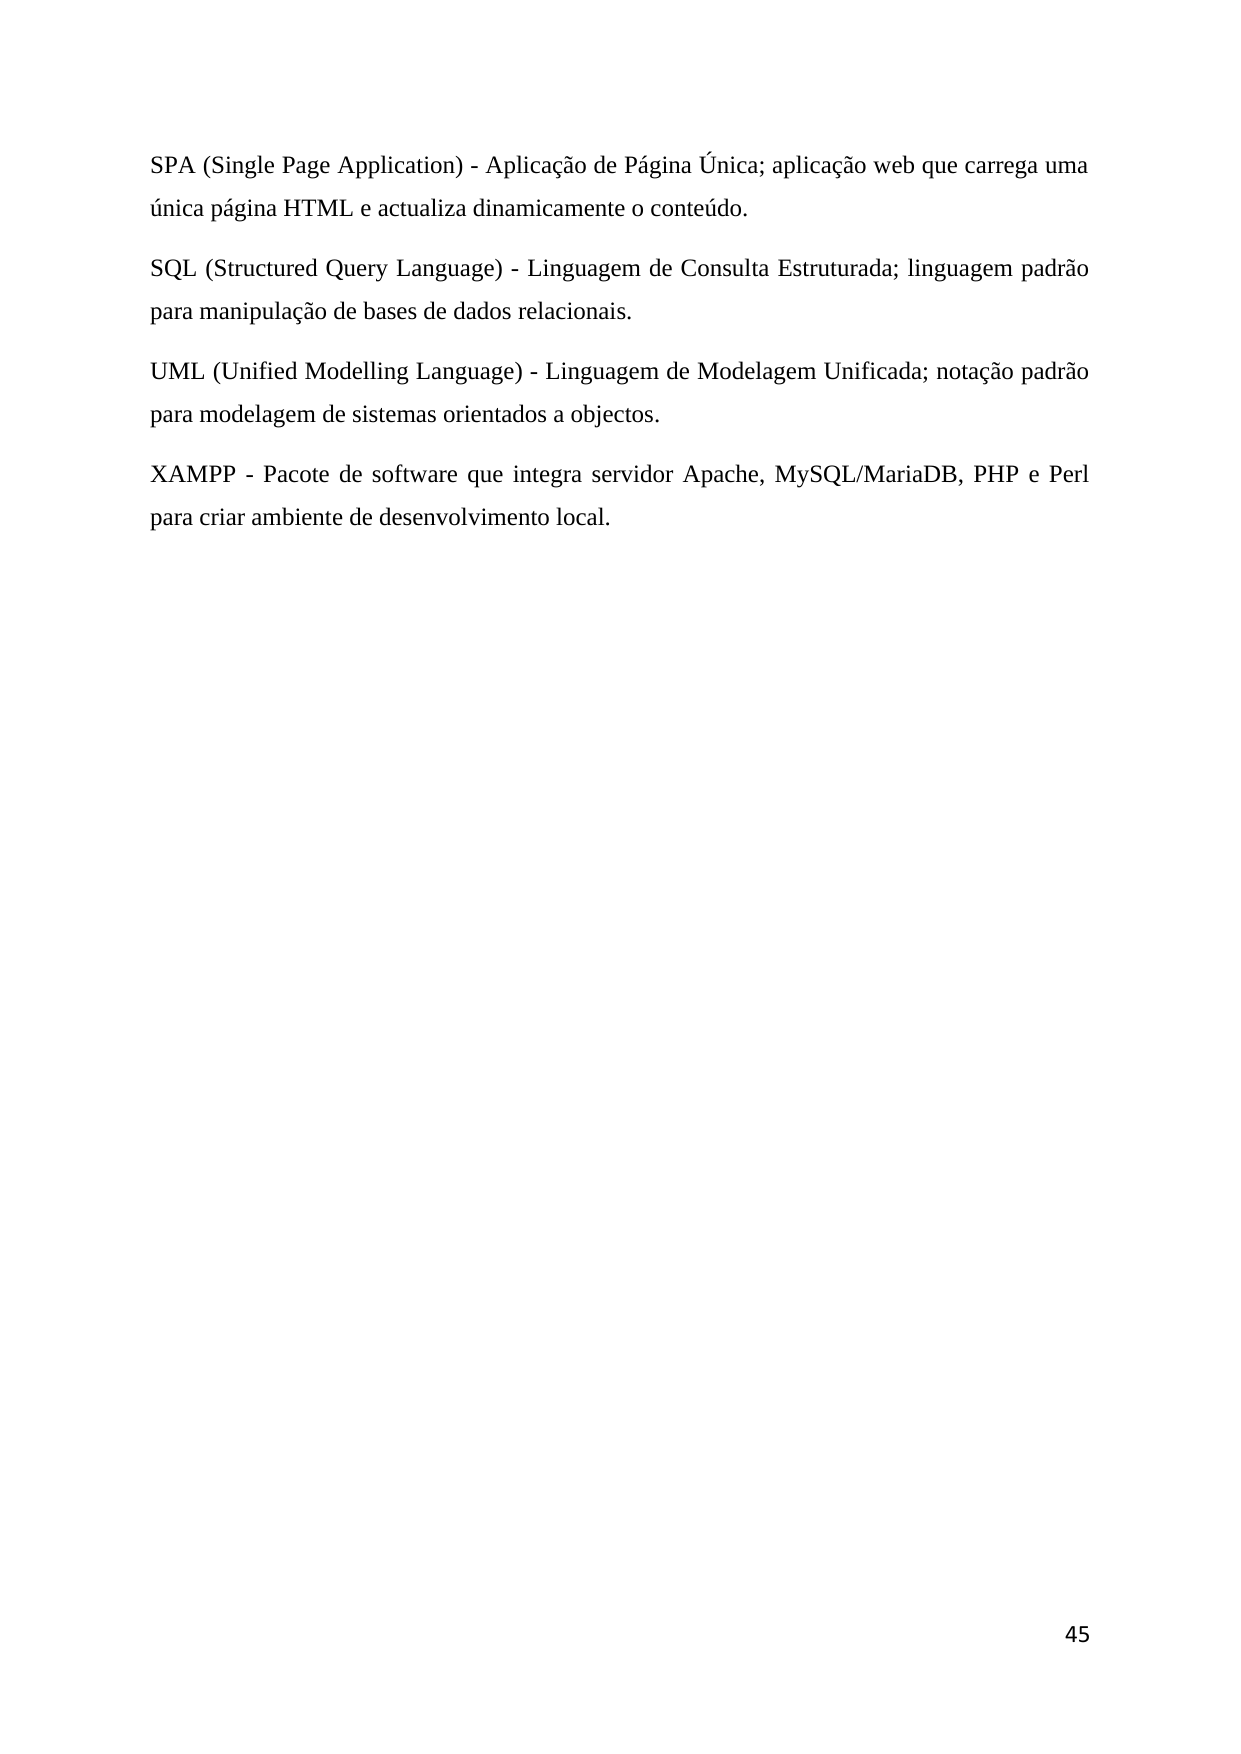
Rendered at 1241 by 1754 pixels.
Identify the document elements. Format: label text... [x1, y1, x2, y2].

text UML (Unified Modelling Language) - Linguagem de Modelagem Unificada; notação padrão para modelagem de sistemas orientados a objectos. [150, 356, 1090, 428]
text XAMPP - Pacote de software que integra servidor Apache, MySQL/MariaDB, PHP e Perl para criar ambiente de desenvolvimento local. [150, 459, 1090, 531]
text SQL (Structured Query Language) - Linguagem de Consulta Estruturada; linguagem padrão para manipulação de bases de dados relacionais. [150, 253, 1090, 325]
text SPA (Single Page Application) - Aplicação de Página Única; aplicação web que carrega uma única página HTML e actualiza dinamicamente o conteúdo. [150, 150, 1090, 222]
